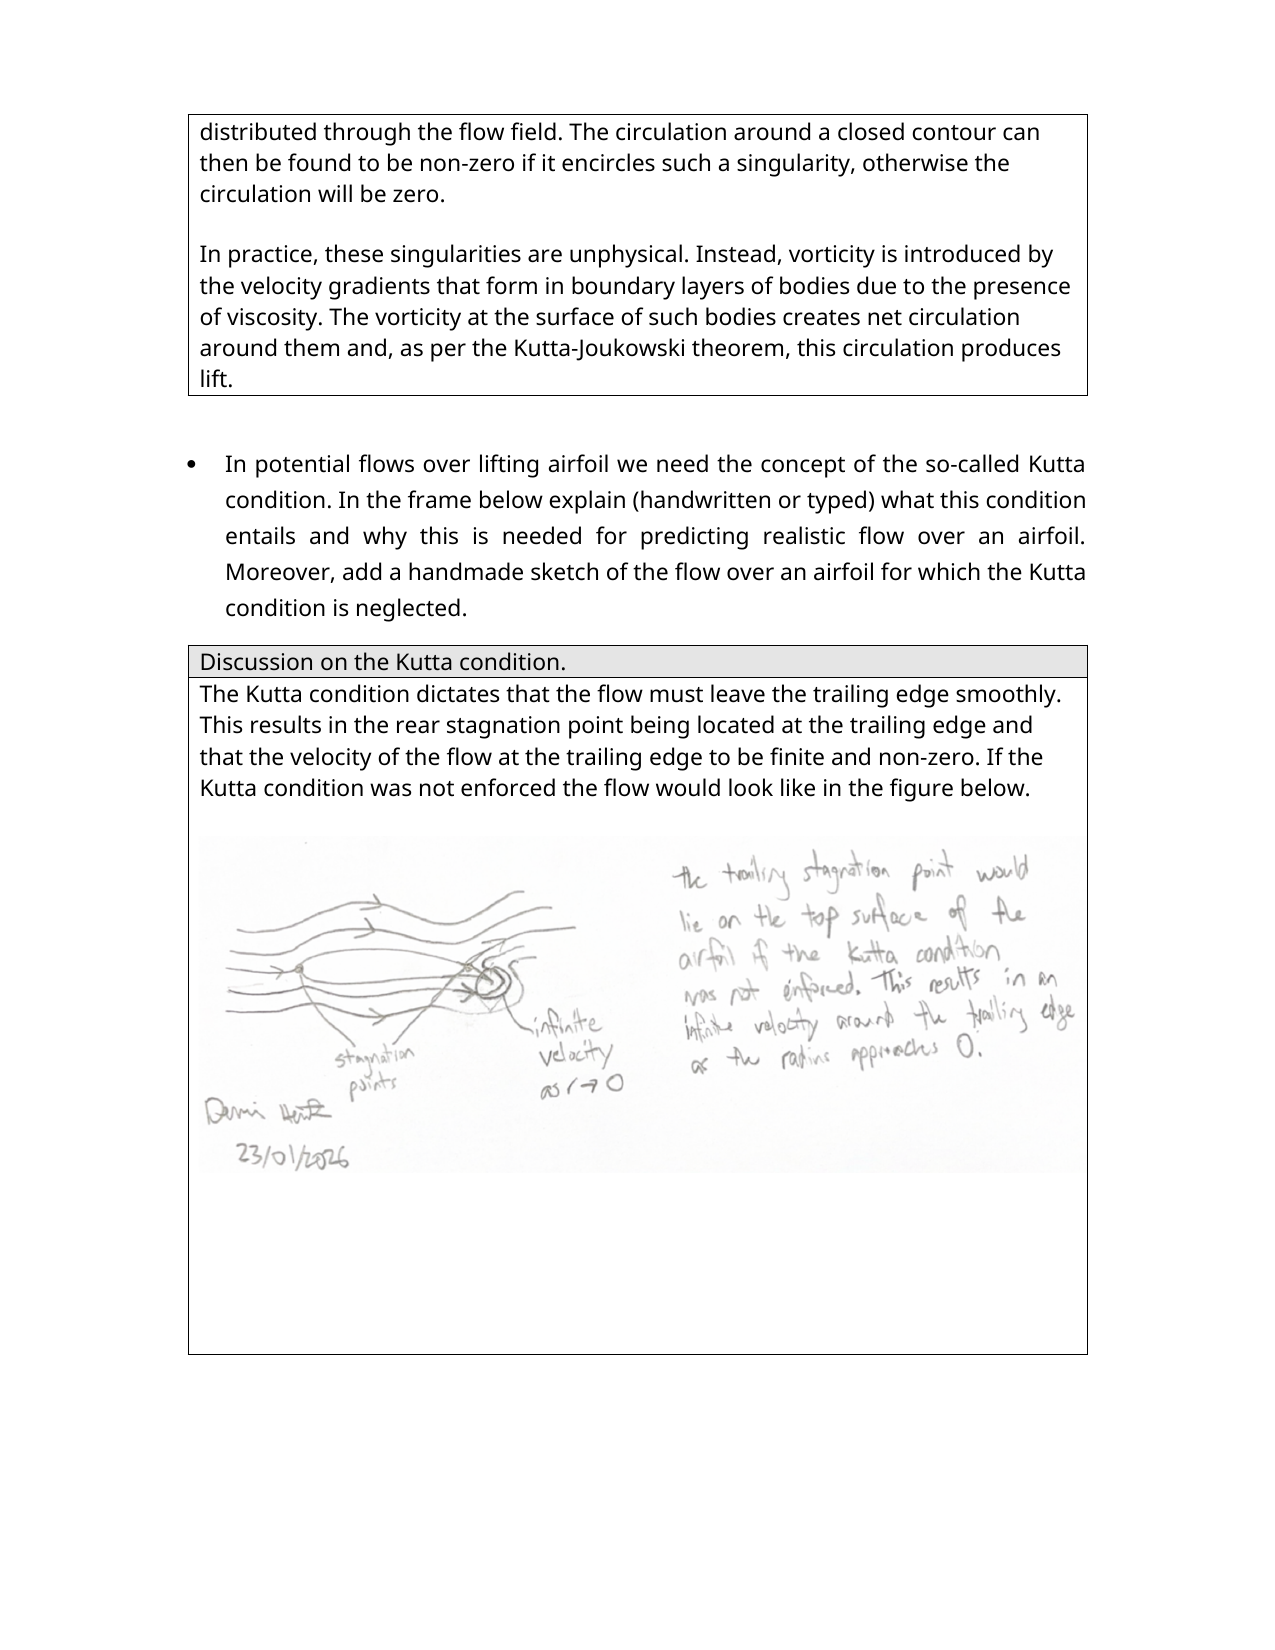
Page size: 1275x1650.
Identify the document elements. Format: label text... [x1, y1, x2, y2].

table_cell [189, 115, 1087, 394]
table_cell The Kutta condition dictates that the flow must leave the trailing edge smoothly. This results in the rear stagnation point being located at the trailing edge and that the velocity of the flow at the trailing edge to be finite and non-zero. If the Kutta condition was not enforced the flow would look like in the figure below. [189, 678, 1087, 1354]
table_header Discussion on the Kutta condition. [189, 646, 1087, 677]
picture [200, 836, 1086, 1173]
list In potential flows over lifting airfoil we need the concept of the so-called Kutta condition. In the frame below explain (handwritten or typed) what this condition entails and why this is needed for predicting realistic flow over an airfoil. Moreover, add a handmade sketch of the flow over an airfoil for which the Kutta condition is neglected. [187, 448, 1087, 623]
